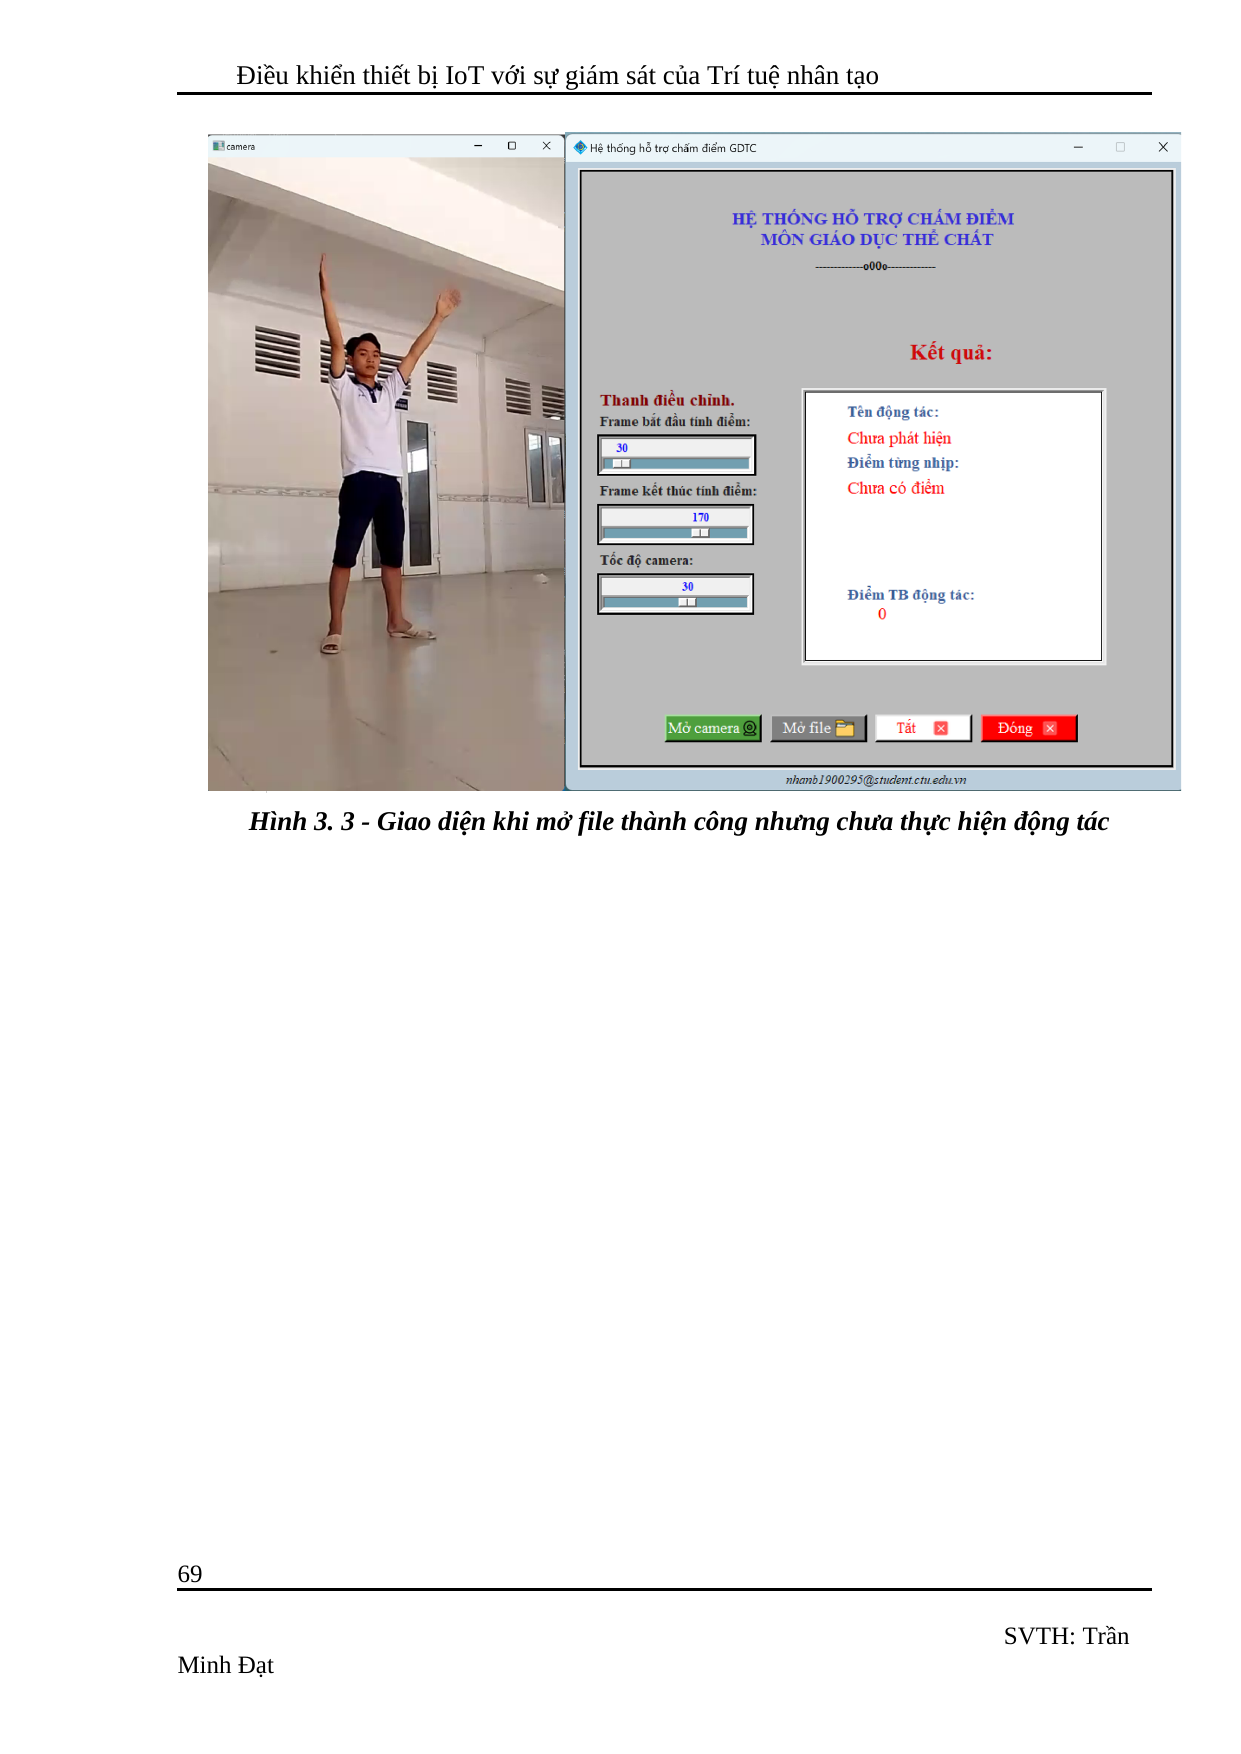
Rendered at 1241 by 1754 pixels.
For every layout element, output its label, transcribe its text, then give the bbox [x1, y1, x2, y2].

picture [206, 132, 1182, 793]
text Hình 3. 3 - Giao diện khi mở file thành công nhưng chưa thực hiện động tác [177, 805, 1152, 836]
